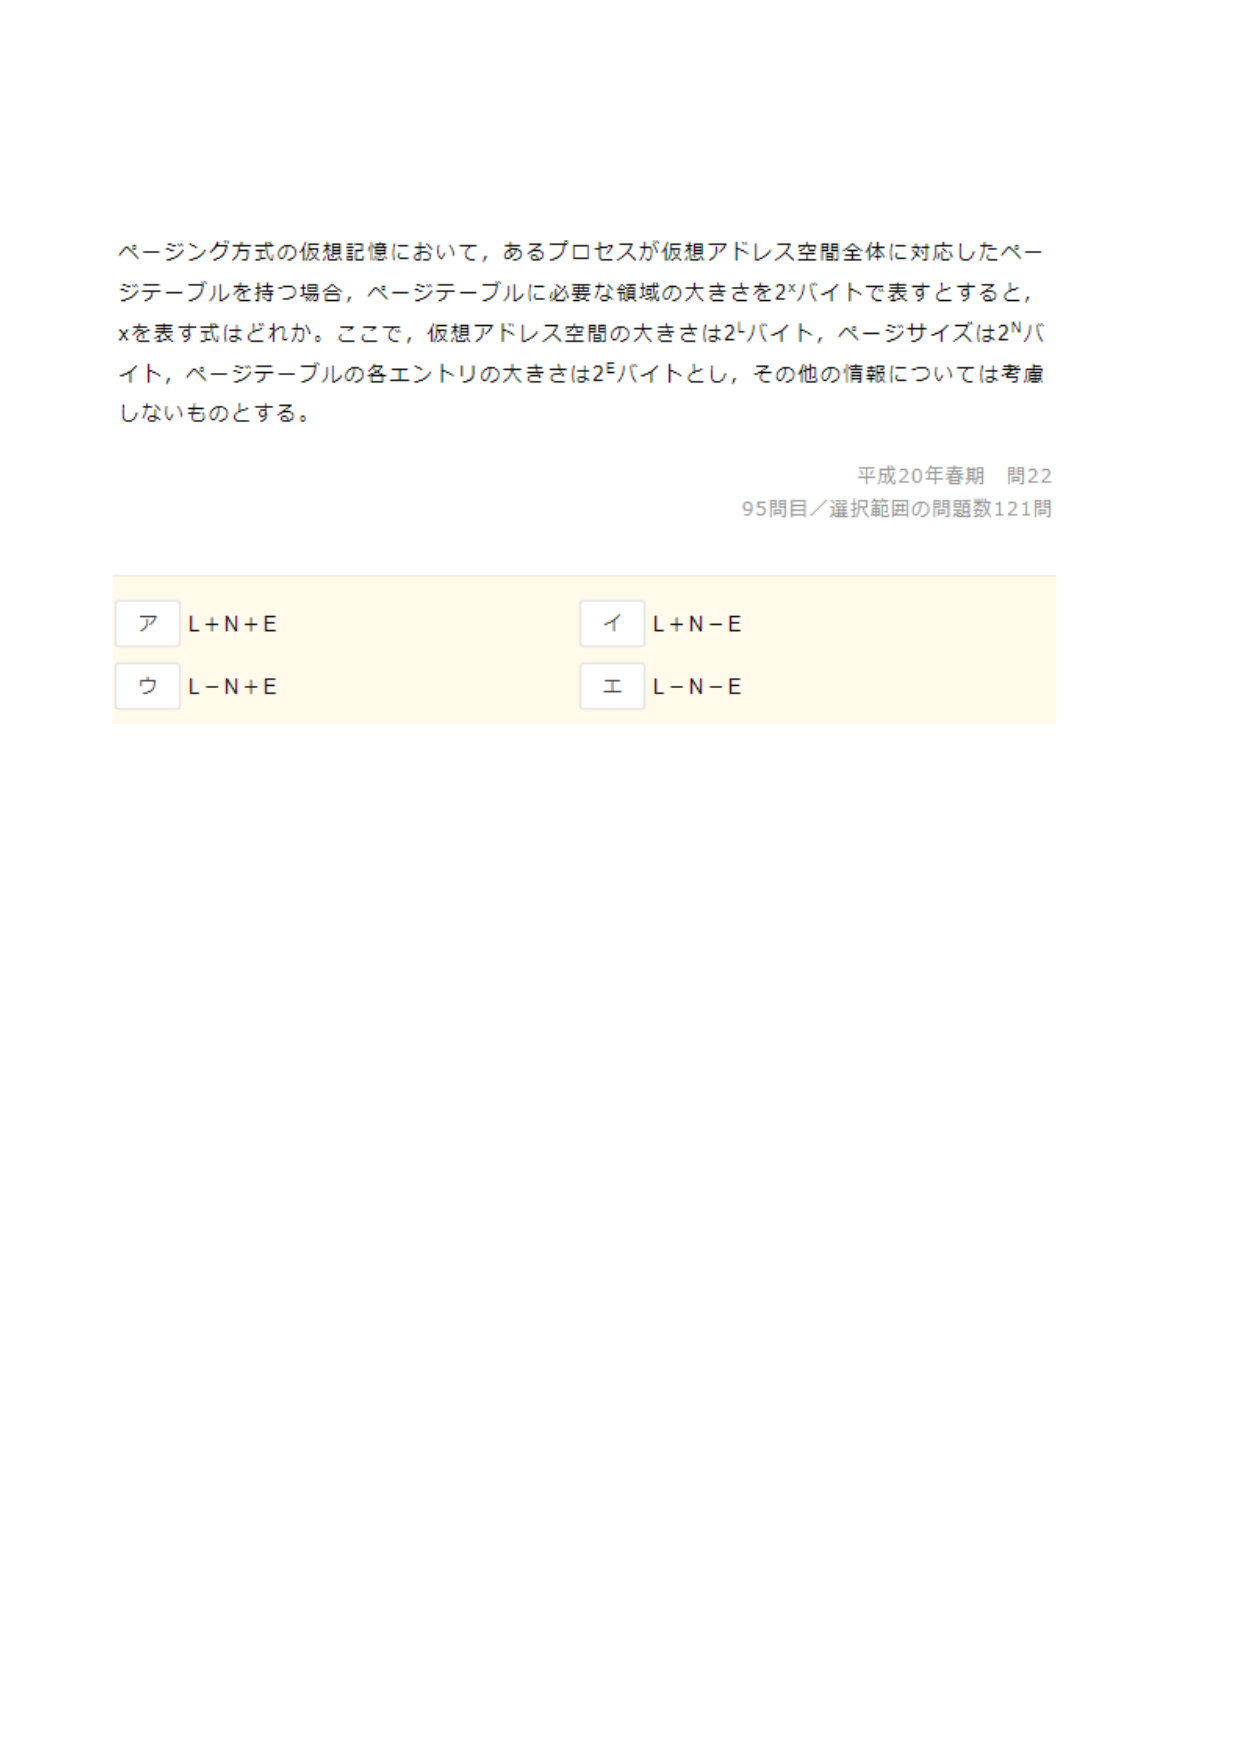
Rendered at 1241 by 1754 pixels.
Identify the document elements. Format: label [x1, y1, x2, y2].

picture [112, 239, 1057, 724]
